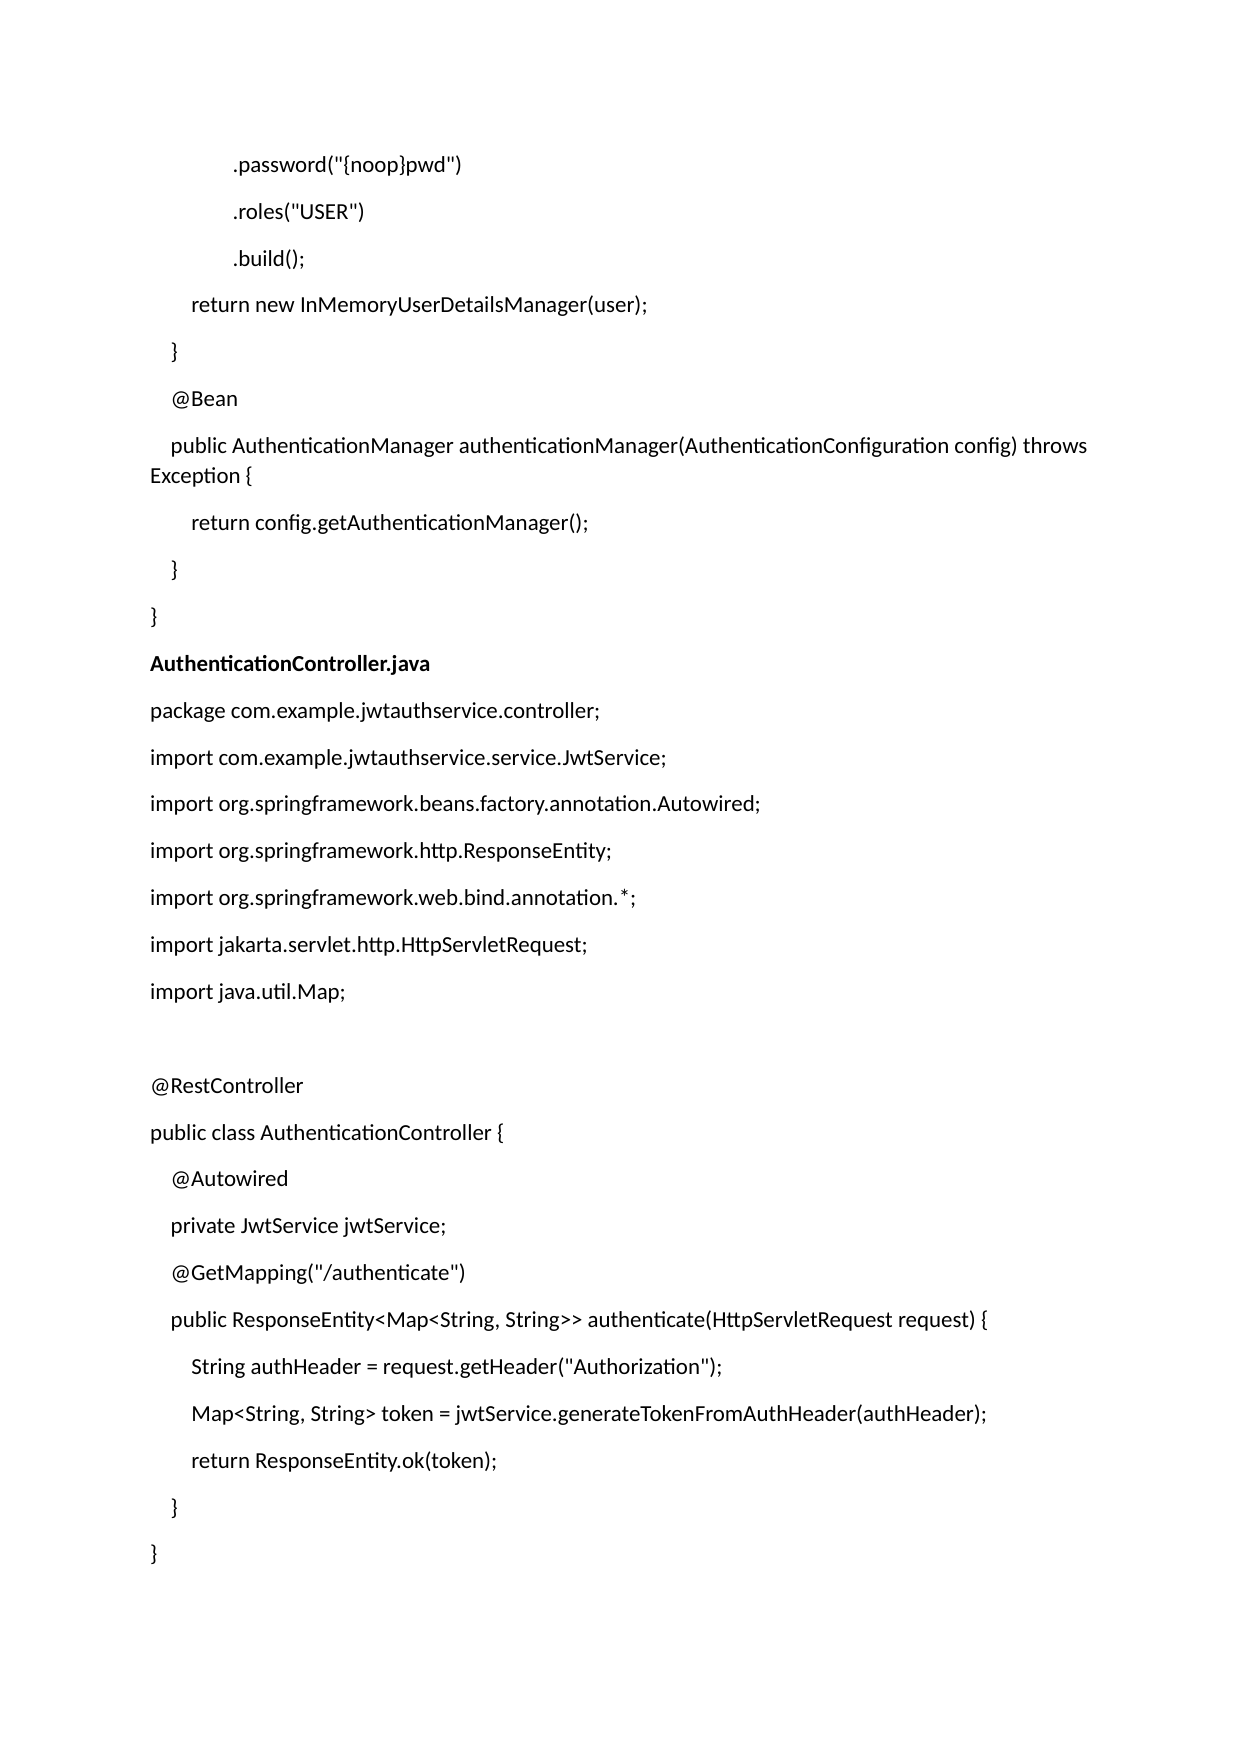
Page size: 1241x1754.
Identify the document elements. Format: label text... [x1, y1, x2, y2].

text public AuthenticationManager authenticationManager(AuthenticationConfiguration config) throws Exception { [150, 431, 1090, 489]
text import org.springframework.web.bind.annotation.*; [150, 883, 1090, 911]
text import jakarta.servlet.http.HttpServletRequest; [150, 930, 1090, 958]
text @Autowired [150, 1164, 1090, 1193]
text public class AuthenticationController { [150, 1118, 1090, 1146]
text public ResponseEntity<Map<String, String>> authenticate(HttpServletRequest request) { [150, 1305, 1090, 1333]
text import org.springframework.beans.factory.annotation.Autowired; [150, 789, 1090, 818]
text .password("{noop}pwd") [150, 150, 1090, 178]
text @GetMapping("/authenticate") [150, 1258, 1090, 1286]
text import com.example.jwtauthservice.service.JwtService; [150, 743, 1090, 771]
text @RestController [150, 1071, 1090, 1099]
text package com.example.jwtauthservice.controller; [150, 696, 1090, 724]
text } [150, 1539, 1090, 1568]
text .build(); [150, 244, 1090, 272]
text Map<String, String> token = jwtService.generateTokenFromAuthHeader(authHeader); [150, 1399, 1090, 1427]
text String authHeader = request.getHeader("Authorization"); [150, 1352, 1090, 1380]
text return ResponseEntity.ok(token); [150, 1446, 1090, 1474]
text @Bean [150, 384, 1090, 412]
text } [150, 337, 1090, 366]
text private JwtService jwtService; [150, 1211, 1090, 1239]
text .roles("USER") [150, 197, 1090, 225]
text return new InMemoryUserDetailsManager(user); [150, 291, 1090, 319]
text import java.util.Map; [150, 977, 1090, 1005]
text import org.springframework.http.ResponseEntity; [150, 836, 1090, 864]
text } [150, 555, 1090, 583]
text } [150, 1493, 1090, 1521]
text return config.getAuthenticationManager(); [150, 508, 1090, 536]
text AuthenticationController.java [150, 649, 1090, 677]
text } [150, 602, 1090, 630]
